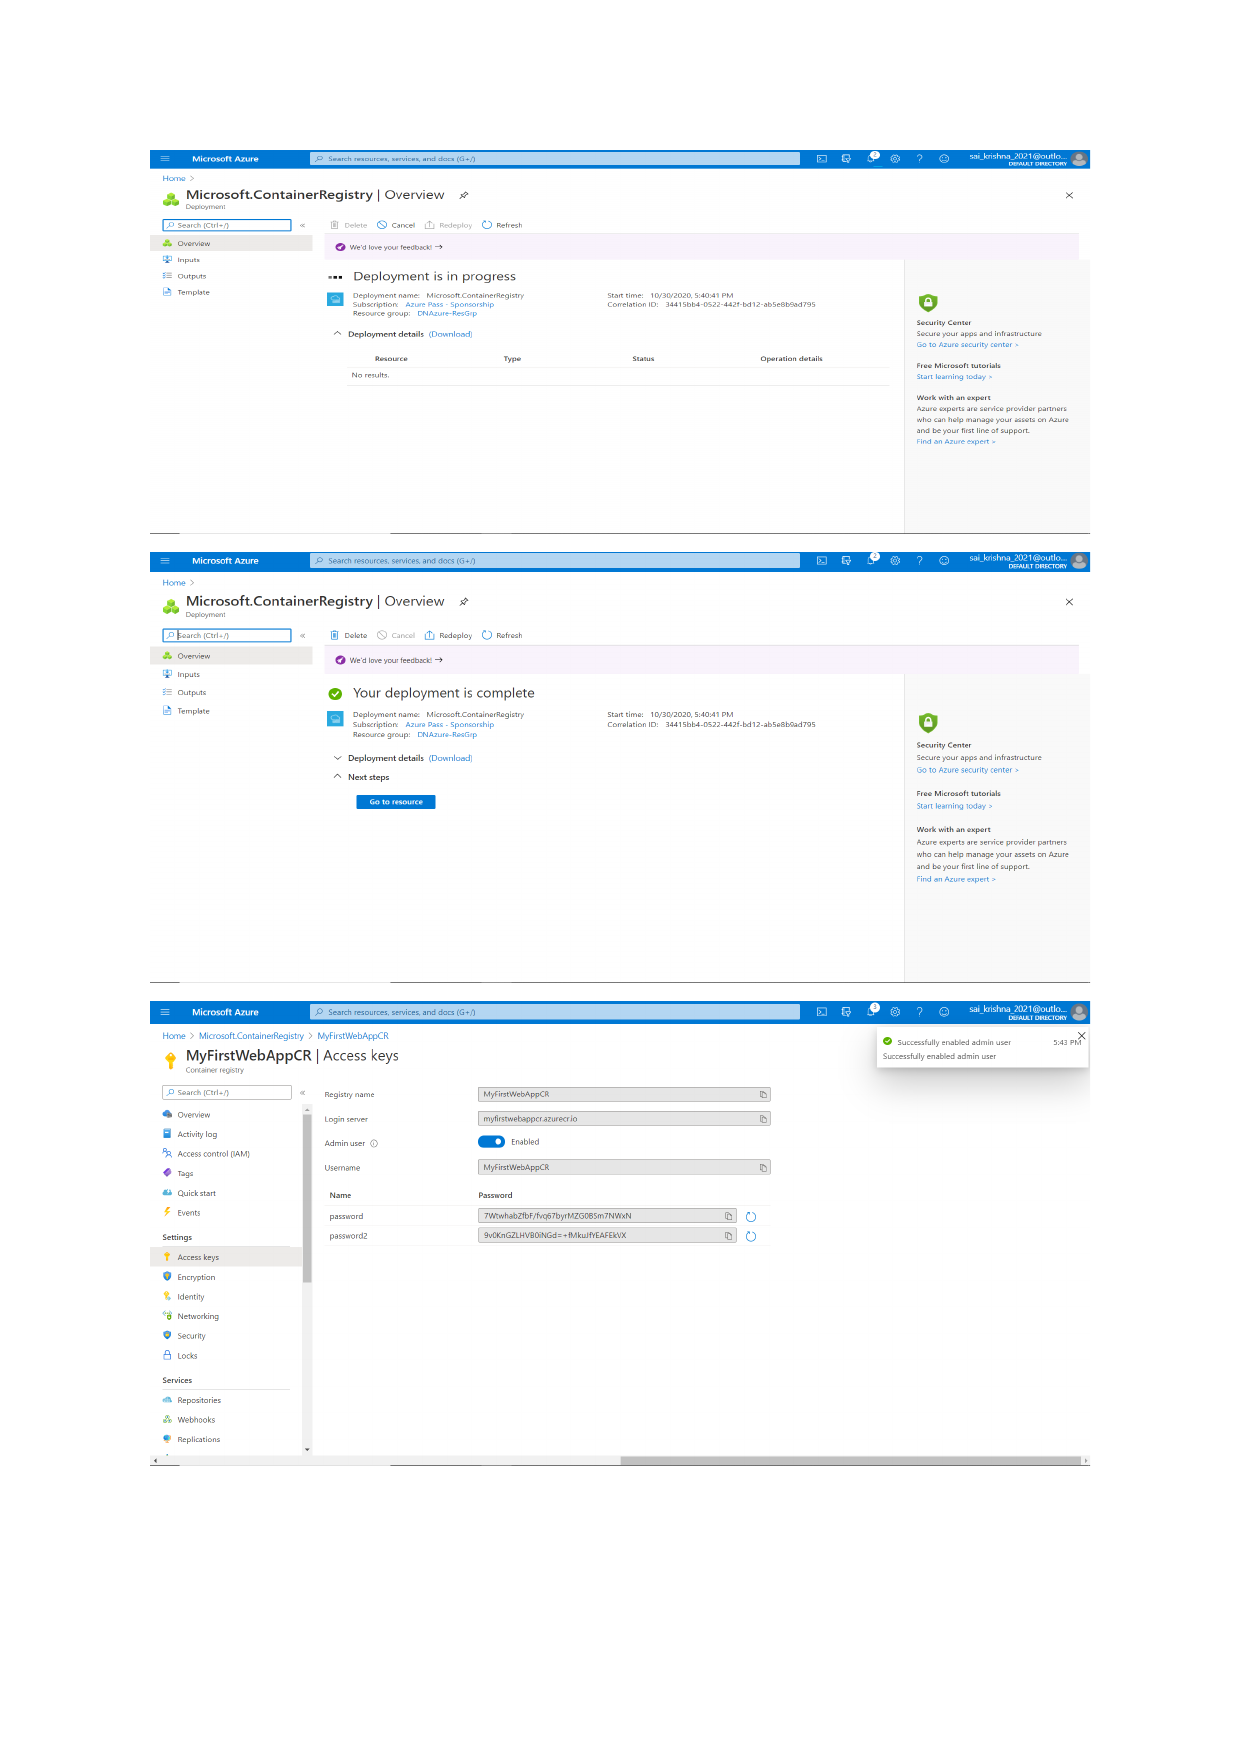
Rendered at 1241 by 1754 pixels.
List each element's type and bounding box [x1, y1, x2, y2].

picture [150, 150, 1091, 534]
picture [150, 1001, 1091, 1466]
picture [150, 552, 1091, 983]
